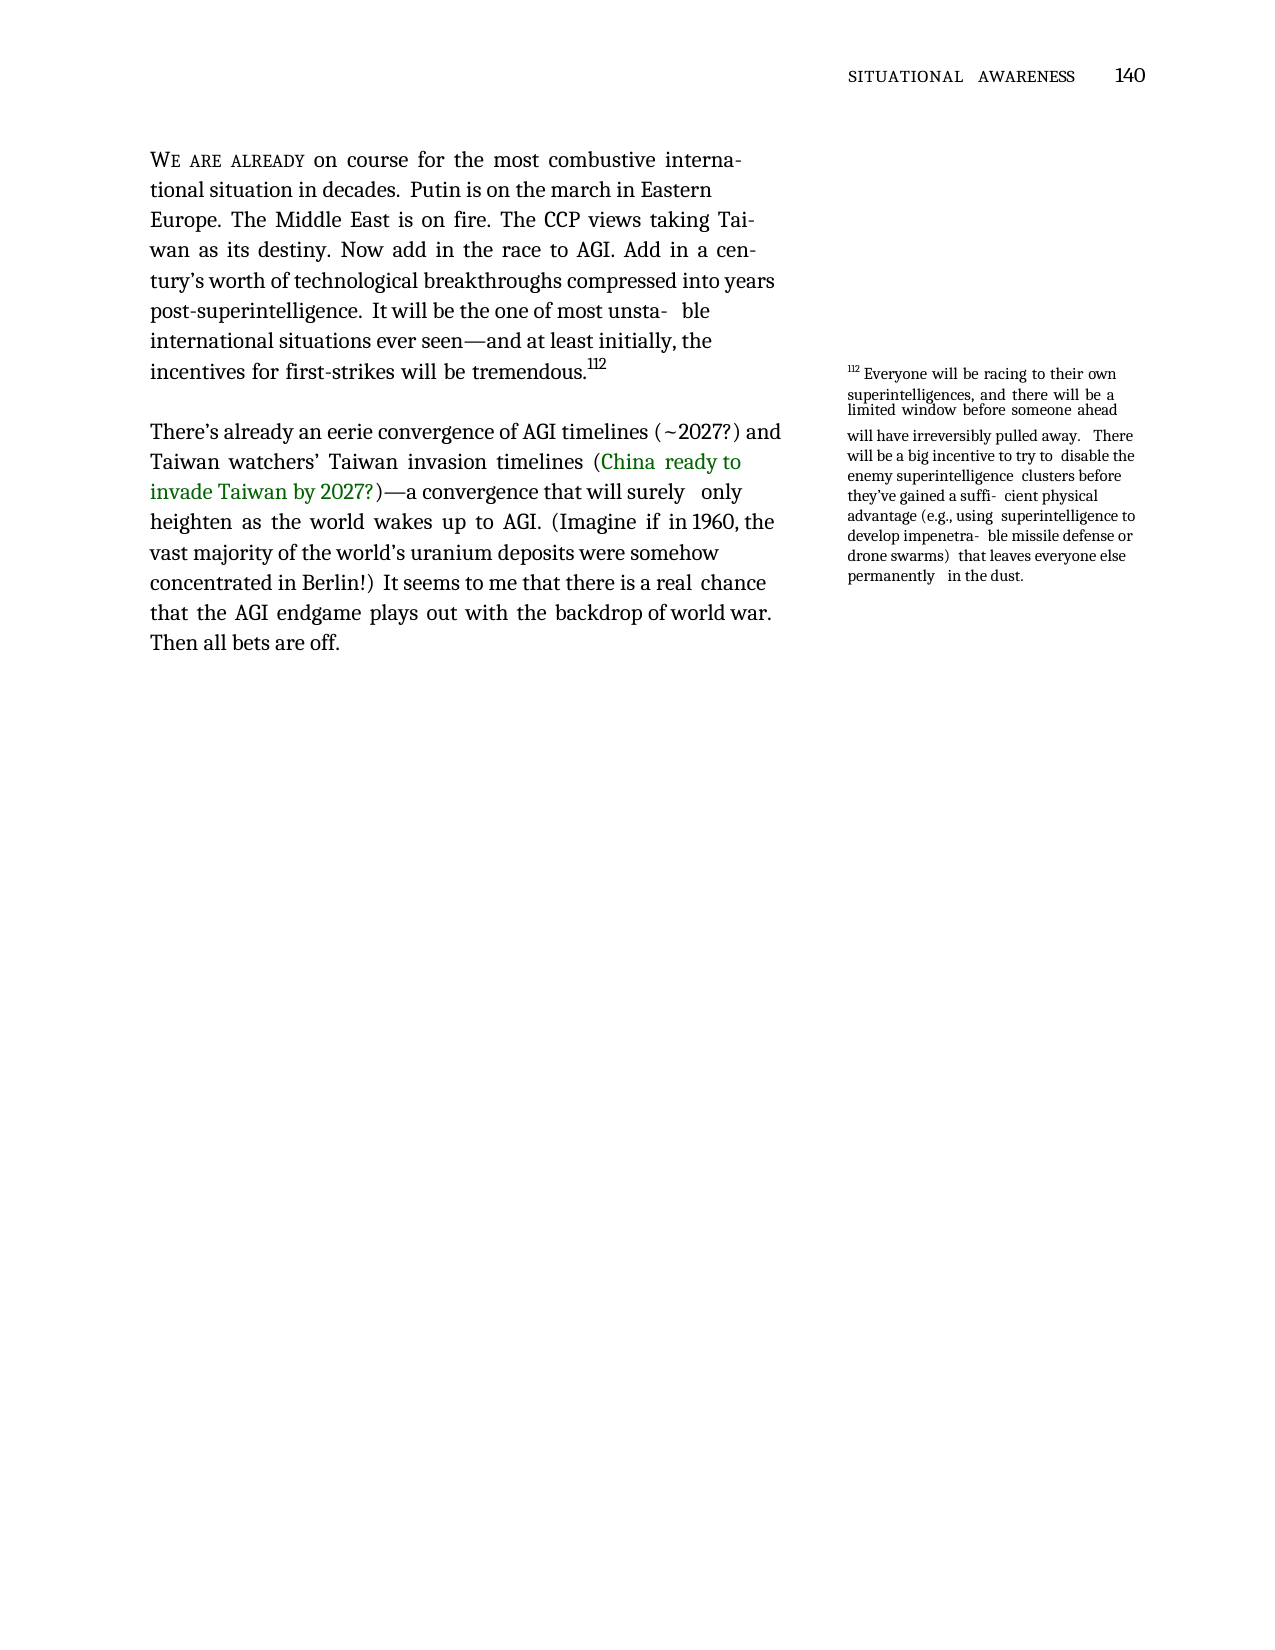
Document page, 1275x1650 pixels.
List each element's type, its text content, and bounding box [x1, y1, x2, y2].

text We are already on course for the most combustive interna- tional situation in decades. Putin is on the march in Eastern Europe. The Middle East is on fire. The CCP views taking Tai- wan as its destiny. Now add in the race to AGI. Add in a cen- tury’s worth of technological breakthroughs compressed into years post-superintelligence. It will be the one of most unsta- ble international situations ever seen—and at least initially, the [150, 147, 782, 354]
text will have irreversibly pulled away. There will be a big incentive to try to disable the enemy superintelligence clusters before they’ve gained a suffi- cient physical advantage (e.g., using superintelligence to develop impenetra- ble missile defense or drone swarms) that leaves everyone else permanently in the dust. [847, 426, 1136, 586]
text superintelligences, and there will be a [847, 384, 1158, 404]
text There’s already an eerie convergence of AGI timelines (~2027?) and Taiwan watchers’ Taiwan invasion timelines (China ready to invade Taiwan by 2027?)—a convergence that will surely only heighten as the world wakes up to AGI. (Imagine if in 1960, the vast majority of the world’s uranium deposits were somehow concentrated in Berlin!) It seems to me that there is a real chance that the AGI endgame plays out with the backdrop of world war. Then all bets are off. [150, 418, 791, 656]
text incentives for first-strikes will be tremendous.112 112 Everyone will be racing to their own [150, 358, 1158, 384]
text limited window before someone ahead [847, 405, 1158, 418]
